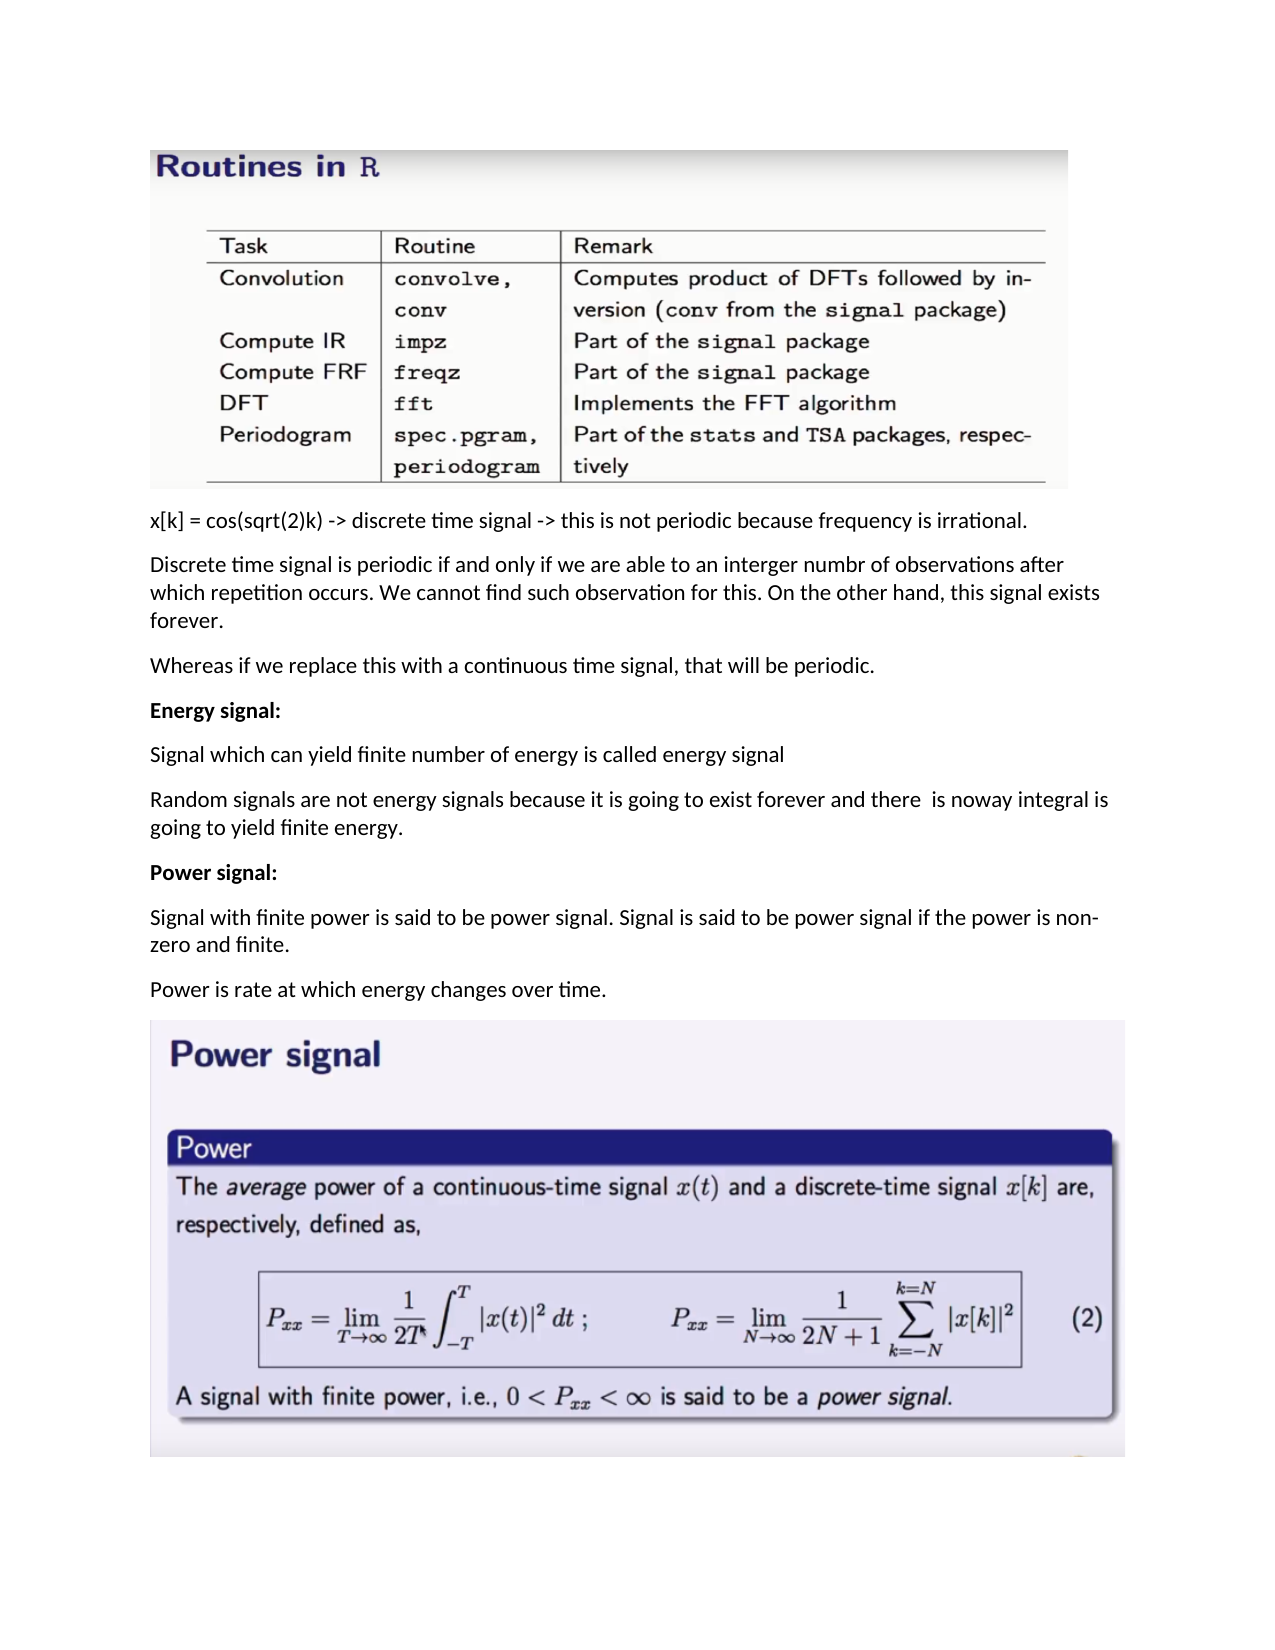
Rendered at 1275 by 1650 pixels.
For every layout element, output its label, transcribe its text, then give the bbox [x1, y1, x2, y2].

text Random signals are not energy signals because it is going to exist forever and there is noway integral is going to yield finite energy. [150, 785, 1125, 841]
text Whereas if we replace this with a continuous time signal, that will be periodic. [150, 651, 1125, 679]
text Discrete time signal is periodic if and only if we are able to an interger numbr of observations after which repetition occurs. We cannot find such observation for this. On the other hand, this signal exists forever. [150, 550, 1125, 634]
text Power is rate at which energy changes over time. [150, 975, 1125, 1003]
text Signal with finite power is said to be power signal. Signal is said to be power signal if the power is non-zero and finite. [150, 903, 1125, 959]
text Signal which can yield finite number of energy is called energy signal [150, 741, 1125, 768]
picture [150, 1020, 1125, 1457]
picture [150, 150, 1069, 489]
text x[k] = cos(sqrt(2)k) -> discrete time signal -> this is not periodic because frequency is irrational. [150, 506, 1125, 534]
text Power signal: [150, 858, 1125, 886]
text Energy signal: [150, 696, 1125, 724]
